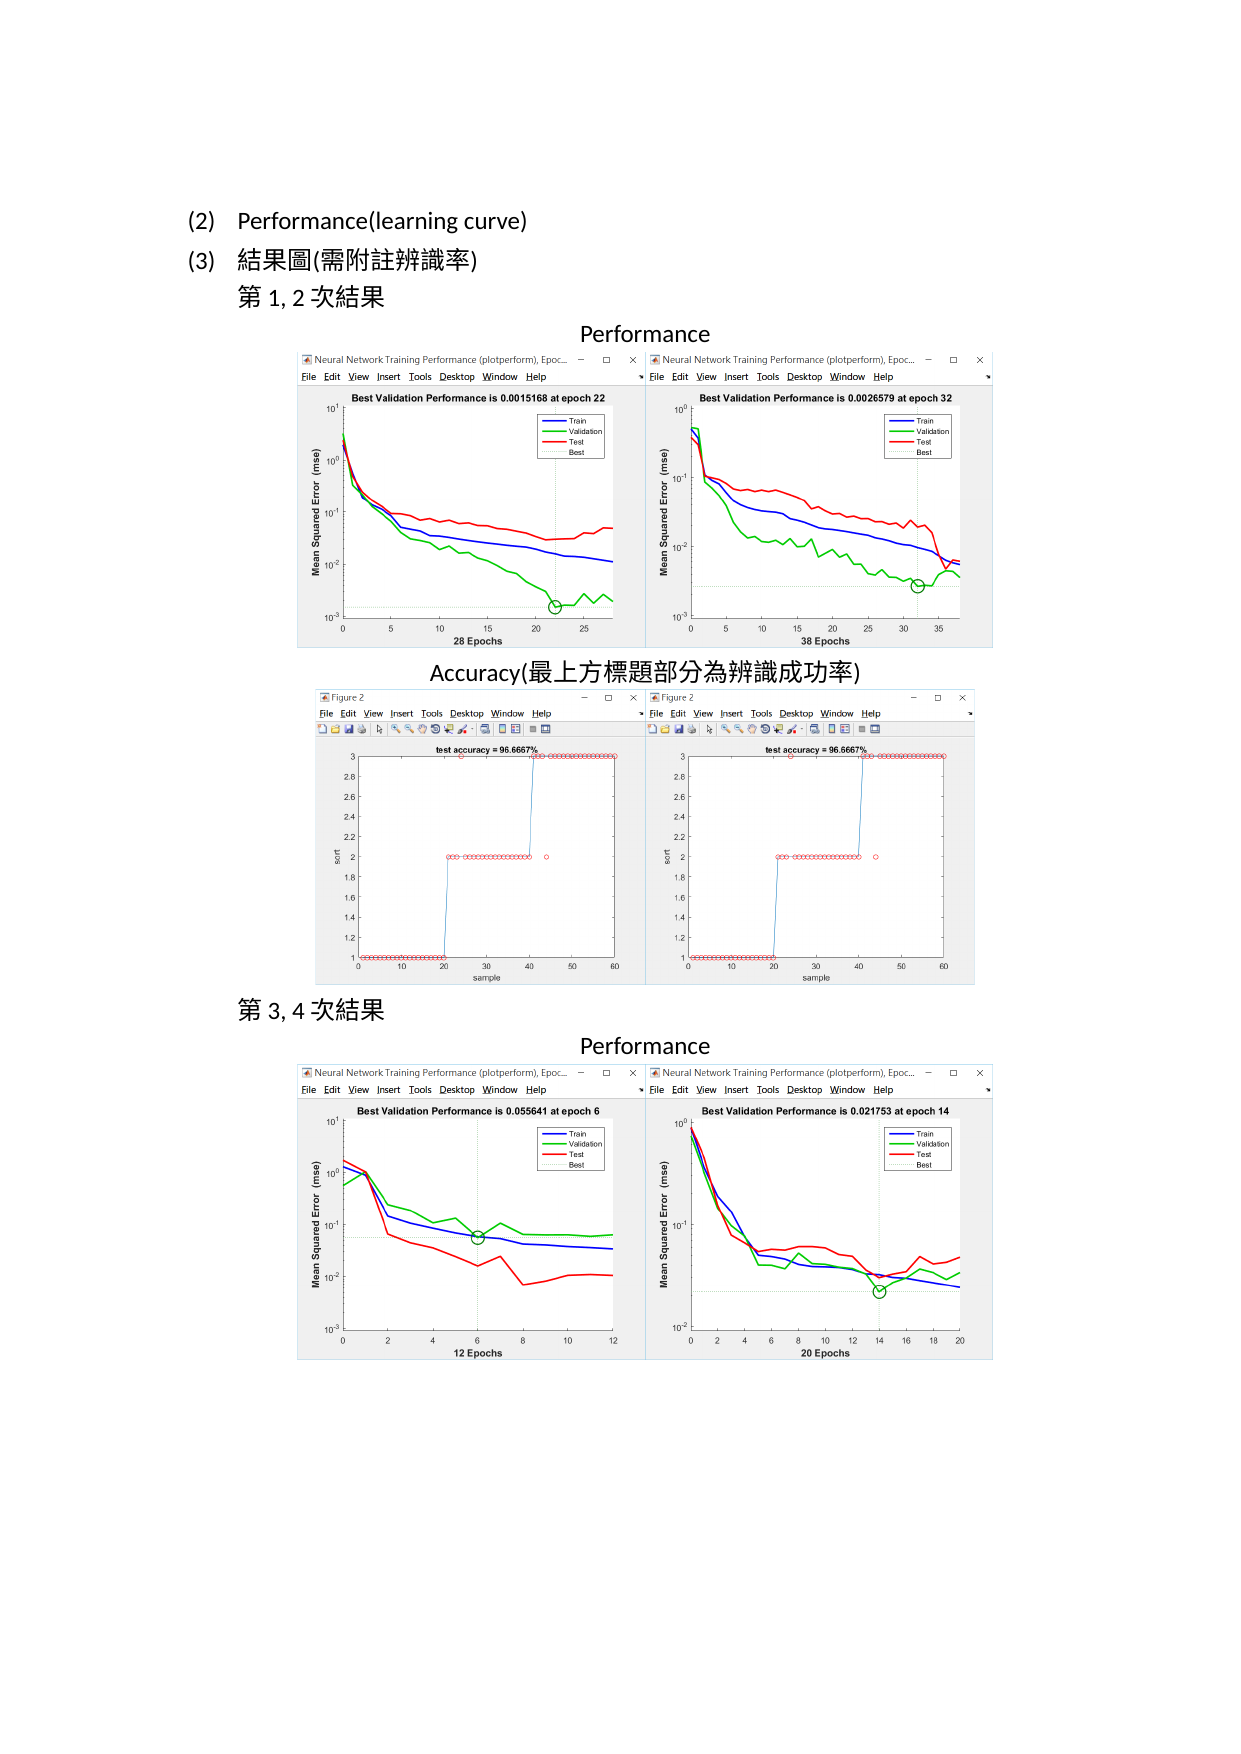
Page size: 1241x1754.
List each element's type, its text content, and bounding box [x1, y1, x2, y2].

picture [297, 352, 993, 648]
picture [315, 689, 975, 985]
list Performance [237, 1027, 1053, 1064]
list 第1, 2次結果 [237, 277, 1053, 314]
list 第3, 4次結果 [237, 989, 1053, 1027]
list Performance(learning curve) [187, 202, 1053, 239]
list 結果圖(需附註辨識率) [187, 239, 1053, 277]
list Performance [237, 314, 1053, 352]
list Accuracy(最上方標題部分為辨識成功率) [237, 652, 1053, 689]
picture [297, 1064, 993, 1360]
